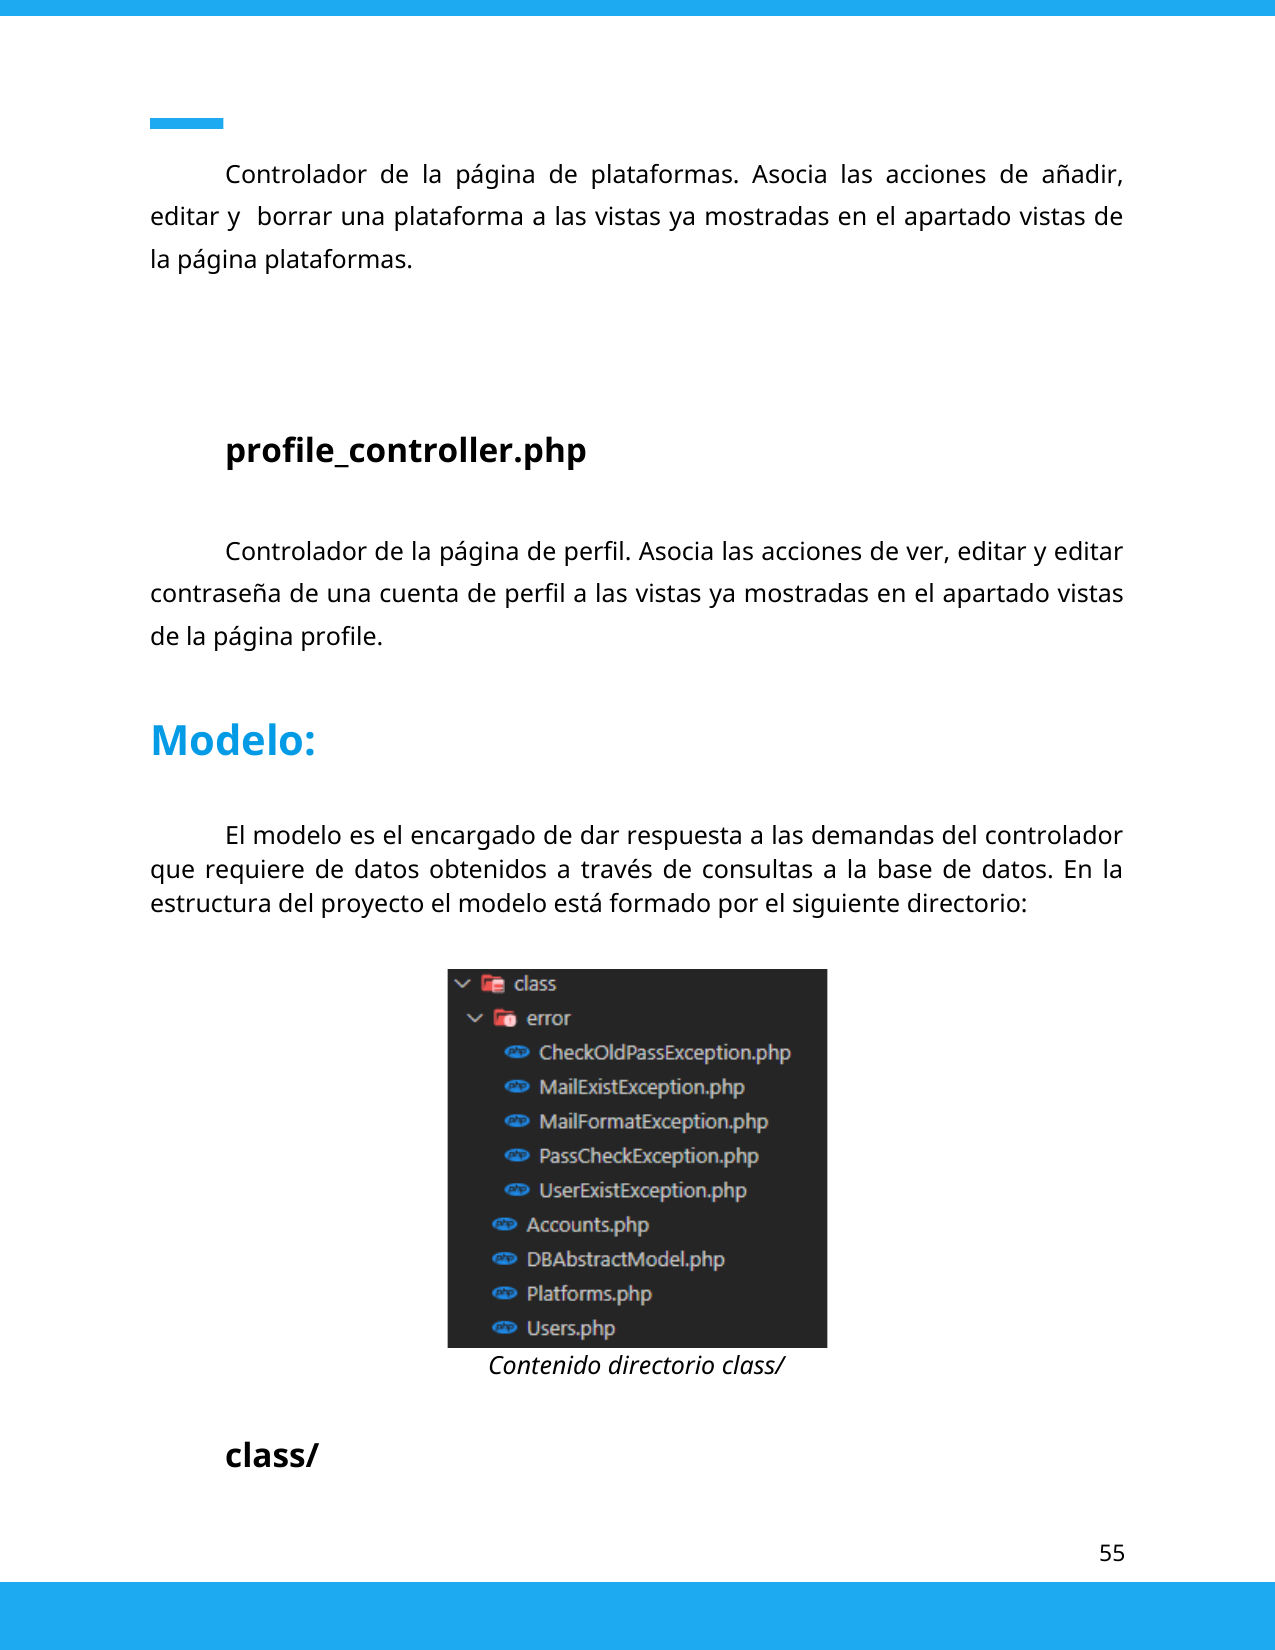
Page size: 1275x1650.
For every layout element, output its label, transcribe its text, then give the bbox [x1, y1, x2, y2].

picture [150, 118, 224, 129]
picture [447, 969, 828, 1348]
text Modelo: [150, 711, 1125, 768]
text El modelo es el encargado de dar respuesta a las demandas del controlador que requiere de datos obtenidos a través de consultas a la base de datos. En la estructura del proyecto el modelo está formado por el siguiente directorio: [150, 818, 1125, 920]
picture [0, 1582, 1275, 1650]
text class/ [150, 1432, 1125, 1477]
text Controlador de la página de perfil. Asocia las acciones de ver, editar y editar contraseña de una cuenta de perfil a las vistas ya mostradas en el apartado vistas de la página profile. [150, 533, 1125, 652]
text Controlador de la página de plataformas. Asocia las acciones de añadir, editar y borrar una plataforma a las vistas ya mostradas en el apartado vistas de la página plataformas. [150, 157, 1125, 276]
text profile_controller.php [150, 427, 1125, 472]
picture [0, 0, 1275, 16]
text Contenido directorio class/ [150, 1348, 1125, 1382]
